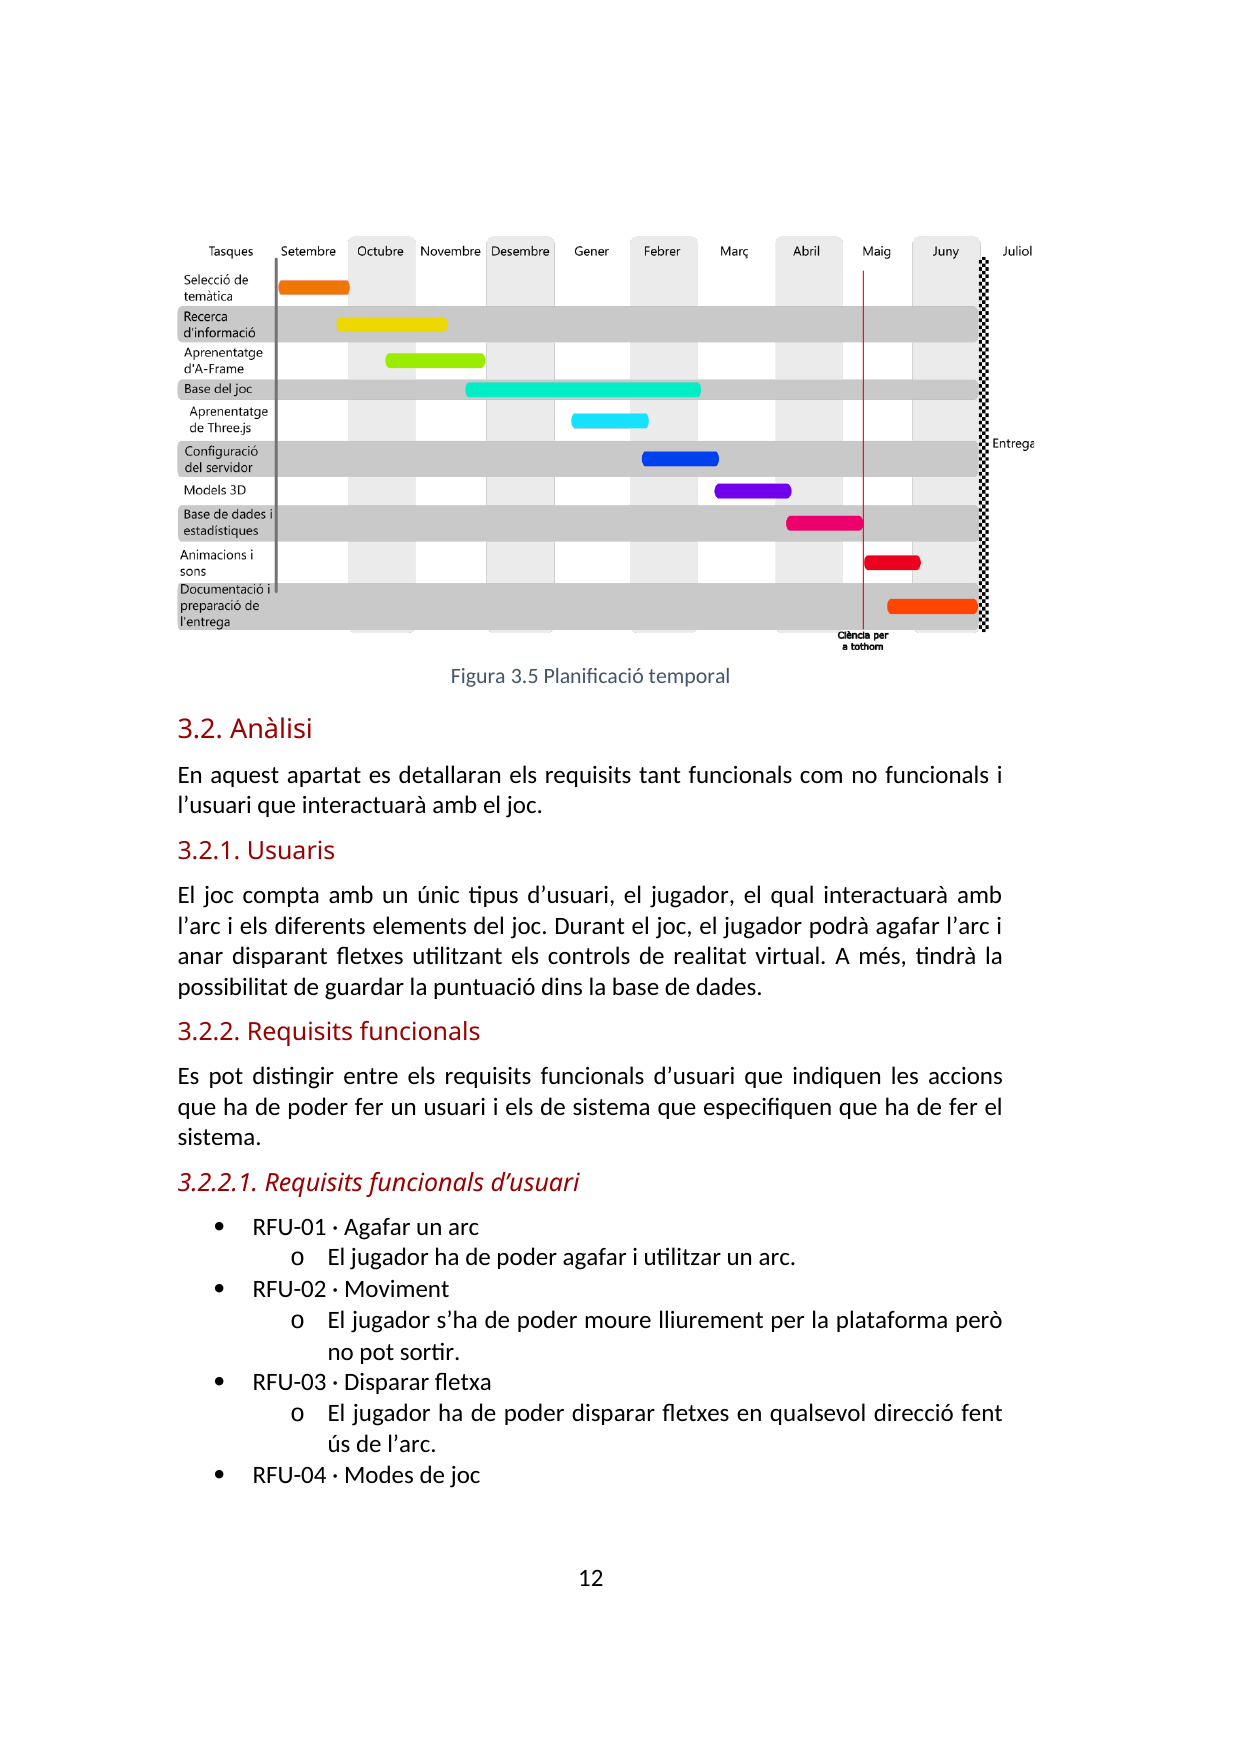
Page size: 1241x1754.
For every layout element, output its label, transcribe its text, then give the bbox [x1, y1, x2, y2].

text Es pot distingir entre els requisits funcionals d’usuari que indiquen les accions que ha de poder fer un usuari i els de sistema que especifiquen que ha de fer el sistema. [177, 1060, 1004, 1152]
picture [177, 236, 1035, 650]
list El jugador ha de poder disparar fletxes en qualsevol direcció fent ús de l’arc. [290, 1397, 1004, 1459]
list RFU-02 · Moviment [215, 1273, 1004, 1304]
subtitle Requisits funcionals d’usuari [177, 1164, 1004, 1198]
subtitle Requisits funcionals [177, 1014, 1004, 1048]
list El jugador s’ha de poder moure lliurement per la plataforma però no pot sortir. [290, 1304, 1004, 1366]
list RFU-04 · Modes de joc [215, 1459, 1004, 1489]
text En aquest apartat es detallaran els requisits tant funcionals com no funcionals i l’usuari que interactuarà amb el joc. [177, 759, 1004, 820]
subtitle Usuaris [177, 833, 1004, 867]
text El joc compta amb un únic tipus d’usuari, el jugador, el qual interactuarà amb l’arc i els diferents elements del joc. Durant el joc, el jugador podrà agafar l’arc i anar disparant fletxes utilitzant els controls de realitat virtual. A més, tindrà la possibilitat de guardar la puntuació dins la base de dades. [177, 879, 1004, 1001]
subtitle Anàlisi [177, 710, 1004, 747]
list El jugador ha de poder agafar i utilitzar un arc. [290, 1242, 1004, 1273]
list RFU-03 · Disparar fletxa [215, 1366, 1004, 1397]
list RFU-01 · Agafar un arc [215, 1211, 1004, 1242]
